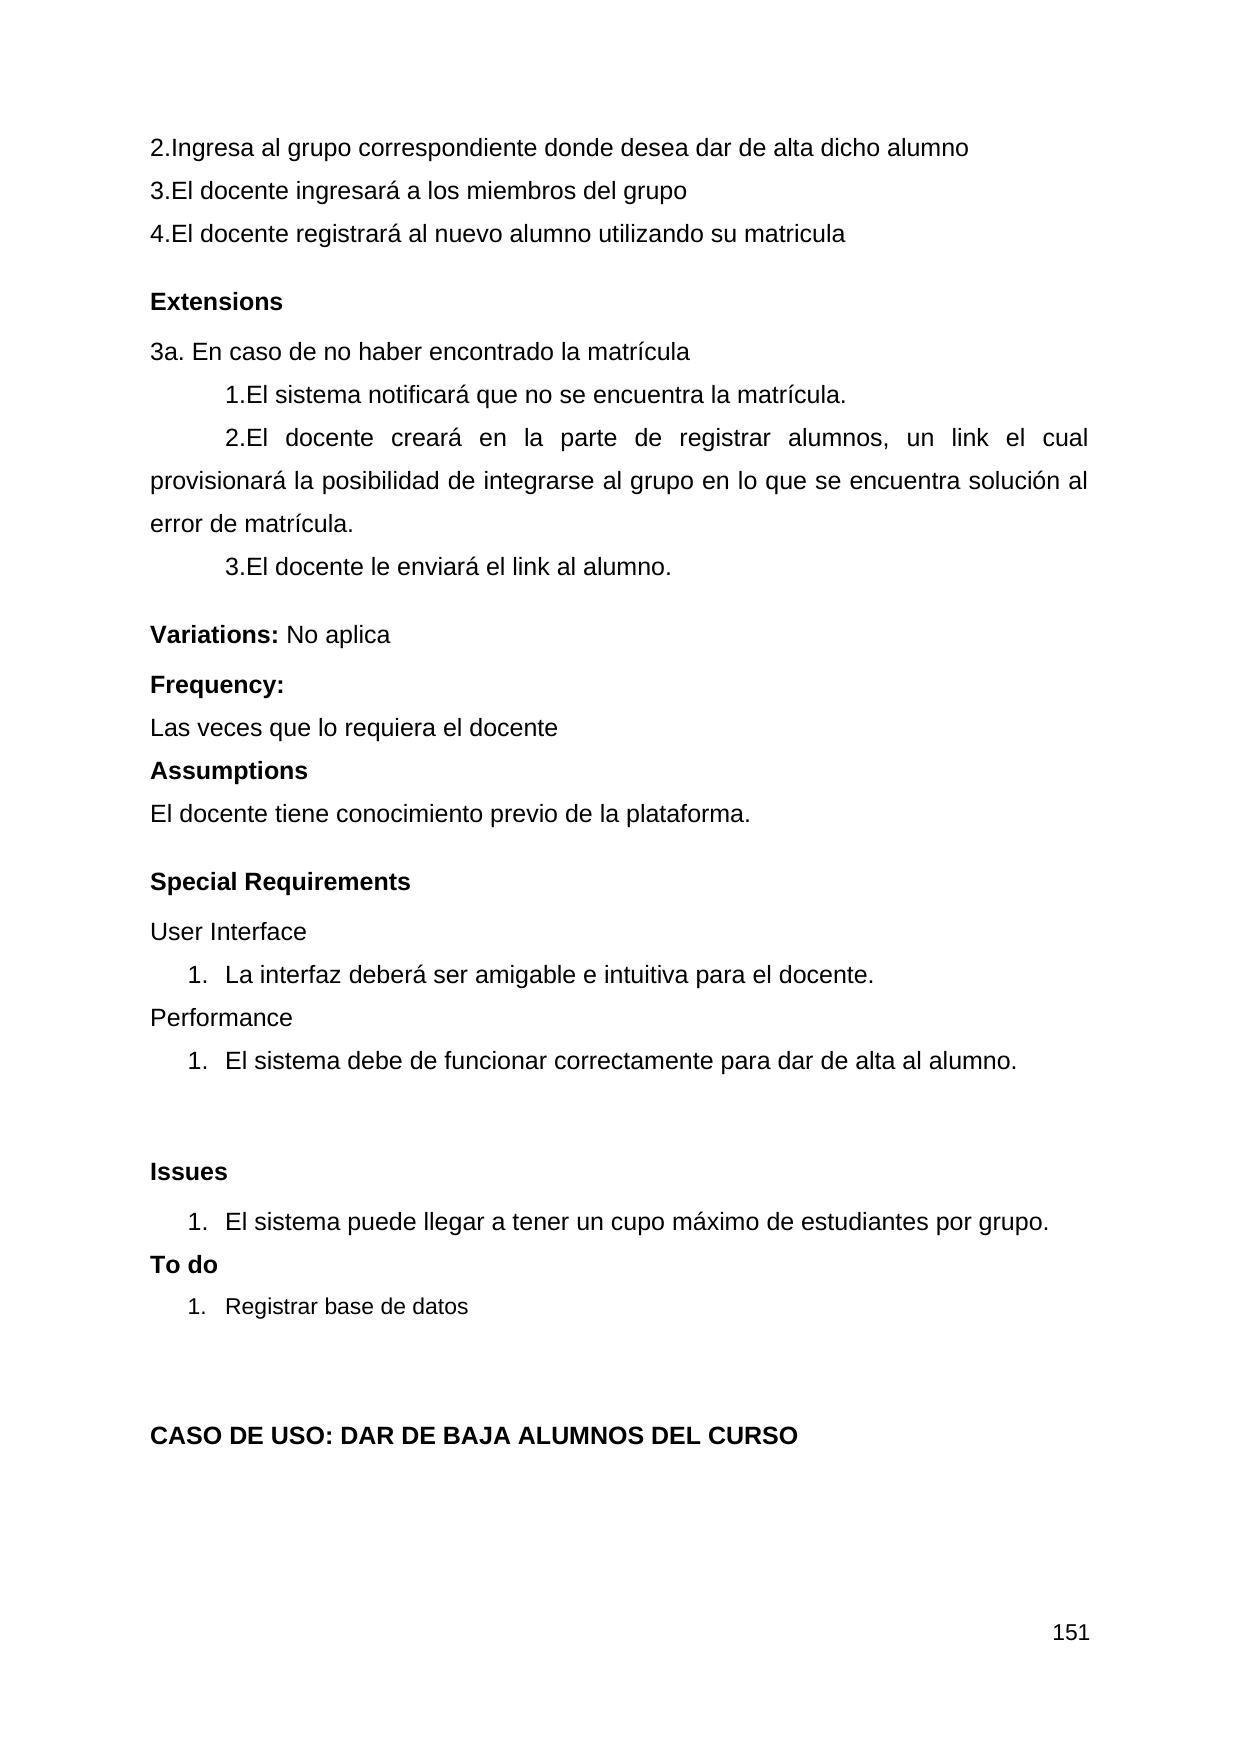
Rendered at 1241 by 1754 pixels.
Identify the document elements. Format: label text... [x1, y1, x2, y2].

list El sistema puede llegar a tener un cupo máximo de estudiantes por grupo. [187, 1207, 1090, 1235]
text 2.El docente creará en la parte de registrar alumnos, un link el cual provisionará la posibilidad de integrarse al grupo en lo que se encuentra solución al error de matrícula. [150, 423, 1090, 538]
list Registrar base de datos [187, 1293, 1090, 1319]
text El docente tiene conocimiento previo de la plataforma. [150, 799, 1090, 828]
list El sistema debe de funcionar correctamente para dar de alta al alumno. [187, 1046, 1090, 1075]
text Performance [150, 1003, 1090, 1032]
text Extensions [150, 287, 1090, 316]
text 3a. En caso de no haber encontrado la matrícula [150, 337, 1090, 365]
text CASO DE USO: DAR DE BAJA ALUMNOS DEL CURSO [150, 1421, 1090, 1449]
text Assumptions [150, 756, 1090, 785]
text 3.El docente ingresará a los miembros del grupo [150, 176, 1090, 205]
text 3.El docente le enviará el link al alumno. [150, 552, 1090, 581]
text Las veces que lo requiera el docente [150, 713, 1090, 742]
text 4.El docente registrará al nuevo alumno utilizando su matricula [150, 219, 1090, 248]
text Variations: No aplica [150, 620, 1090, 649]
text To do [150, 1250, 1090, 1278]
text 2.Ingresa al grupo correspondiente donde desea dar de alta dicho alumno [150, 133, 1090, 162]
text Special Requirements [150, 867, 1090, 896]
text User Interface [150, 917, 1090, 945]
list La interfaz deberá ser amigable e intuitiva para el docente. [187, 960, 1090, 988]
text 1.El sistema notificará que no se encuentra la matrícula. [150, 380, 1090, 408]
text Issues [150, 1157, 1090, 1186]
text Frequency: [150, 670, 1090, 698]
